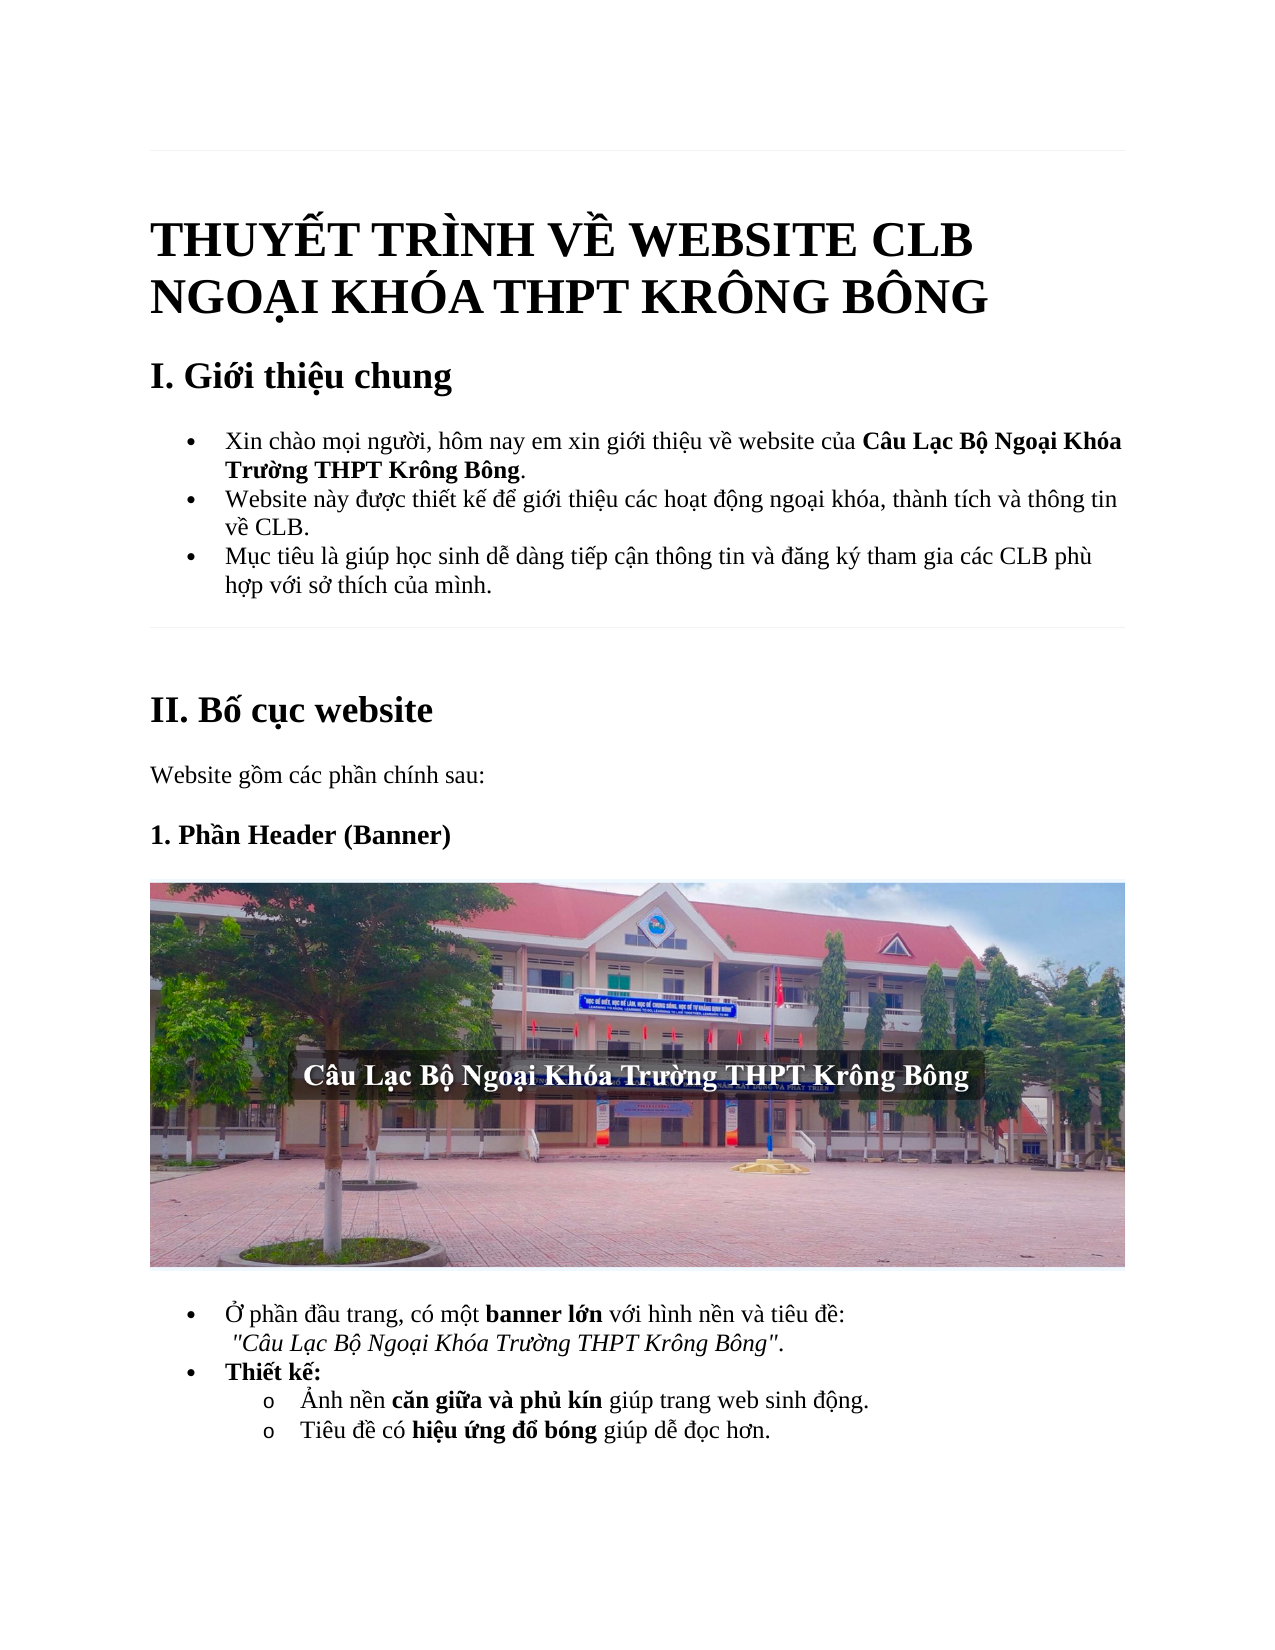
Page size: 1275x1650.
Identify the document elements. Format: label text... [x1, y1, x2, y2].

list Xin chào mọi người, hôm nay em xin giới thiệu về website của Câu Lạc Bộ Ngoại Khóa Trường THPT Krông Bông. [187, 426, 1125, 484]
list Ảnh nền căn giữa và phủ kín giúp trang web sinh động. [262, 1386, 1125, 1415]
list Thiết kế: [187, 1357, 1125, 1386]
text THUYẾT TRÌNH VỀ WEBSITE CLB NGOẠI KHÓA THPT KRÔNG BÔNG [150, 210, 1125, 325]
text Website gồm các phần chính sau: [150, 760, 1125, 788]
list Ở phần đầu trang, có một banner lớn với hình nền và tiêu đề: "Câu Lạc Bộ Ngoại Khóa Trường THPT Krông Bông". [187, 1299, 1125, 1357]
text I. Giới thiệu chung [150, 354, 1125, 397]
list Website này được thiết kế để giới thiệu các hoạt động ngoại khóa, thành tích và thông tin về CLB. [187, 484, 1125, 541]
list Mục tiêu là giúp học sinh dễ dàng tiếp cận thông tin và đăng ký tham gia các CLB phù hợp với sở thích của mình. [187, 541, 1125, 599]
picture [150, 879, 1125, 1271]
text II. Bố cục website [150, 687, 1125, 731]
list Tiêu đề có hiệu ứng đổ bóng giúp dễ đọc hơn. [262, 1415, 1125, 1445]
text 1. Phần Header (Banner) [150, 818, 1125, 850]
